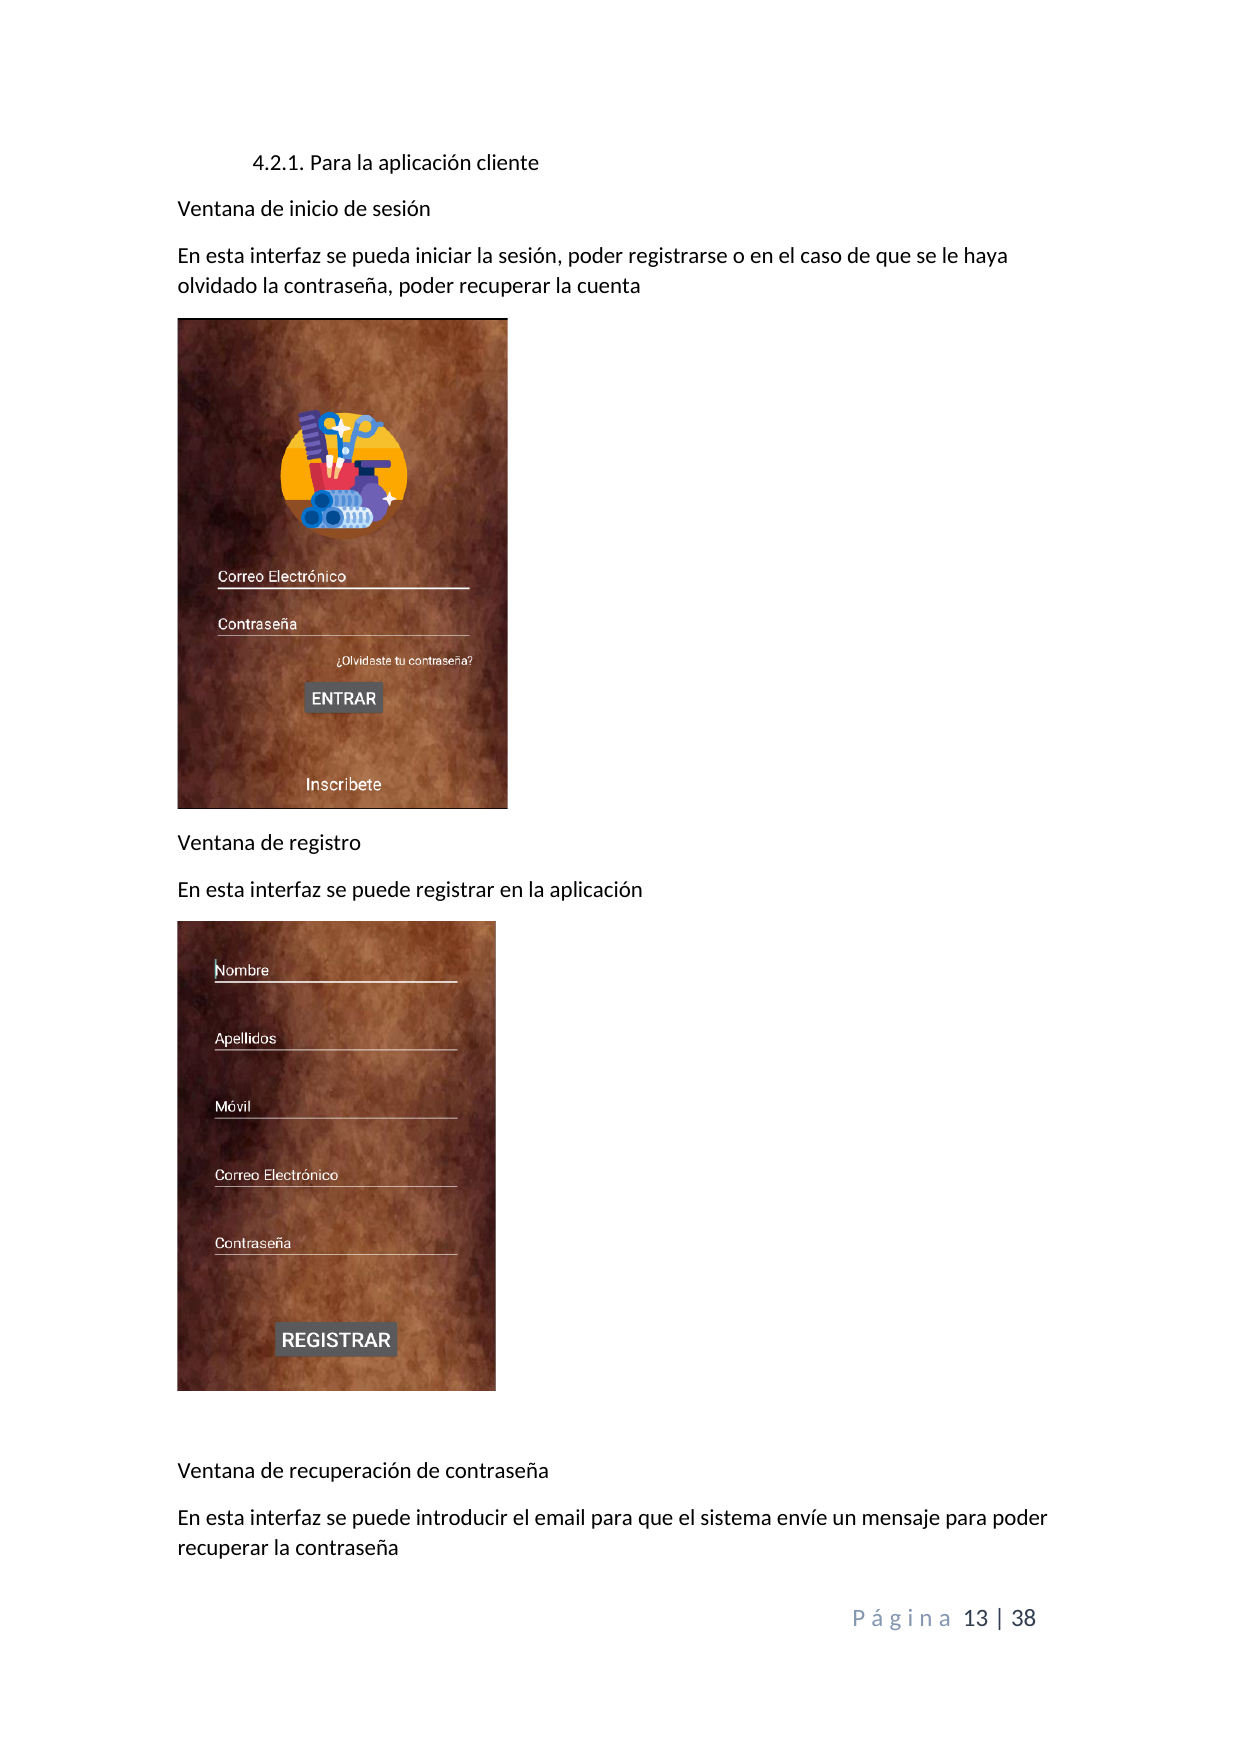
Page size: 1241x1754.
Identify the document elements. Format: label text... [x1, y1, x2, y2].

text Ventana de inicio de sesión [177, 194, 1063, 222]
picture [177, 318, 508, 809]
text Ventana de registro [177, 828, 1063, 856]
text Ventana de recuperación de contraseña [177, 1456, 1063, 1484]
picture [177, 921, 496, 1391]
text En esta interfaz se puede registrar en la aplicación [177, 875, 1063, 903]
text En esta interfaz se puede introducir el email para que el sistema envíe un mensaje para poder recuperar la contraseña [177, 1503, 1063, 1561]
list Para la aplicación cliente [252, 148, 1063, 176]
text En esta interfaz se pueda iniciar la sesión, poder registrarse o en el caso de que se le haya olvidado la contraseña, poder recuperar la cuenta [177, 241, 1063, 299]
